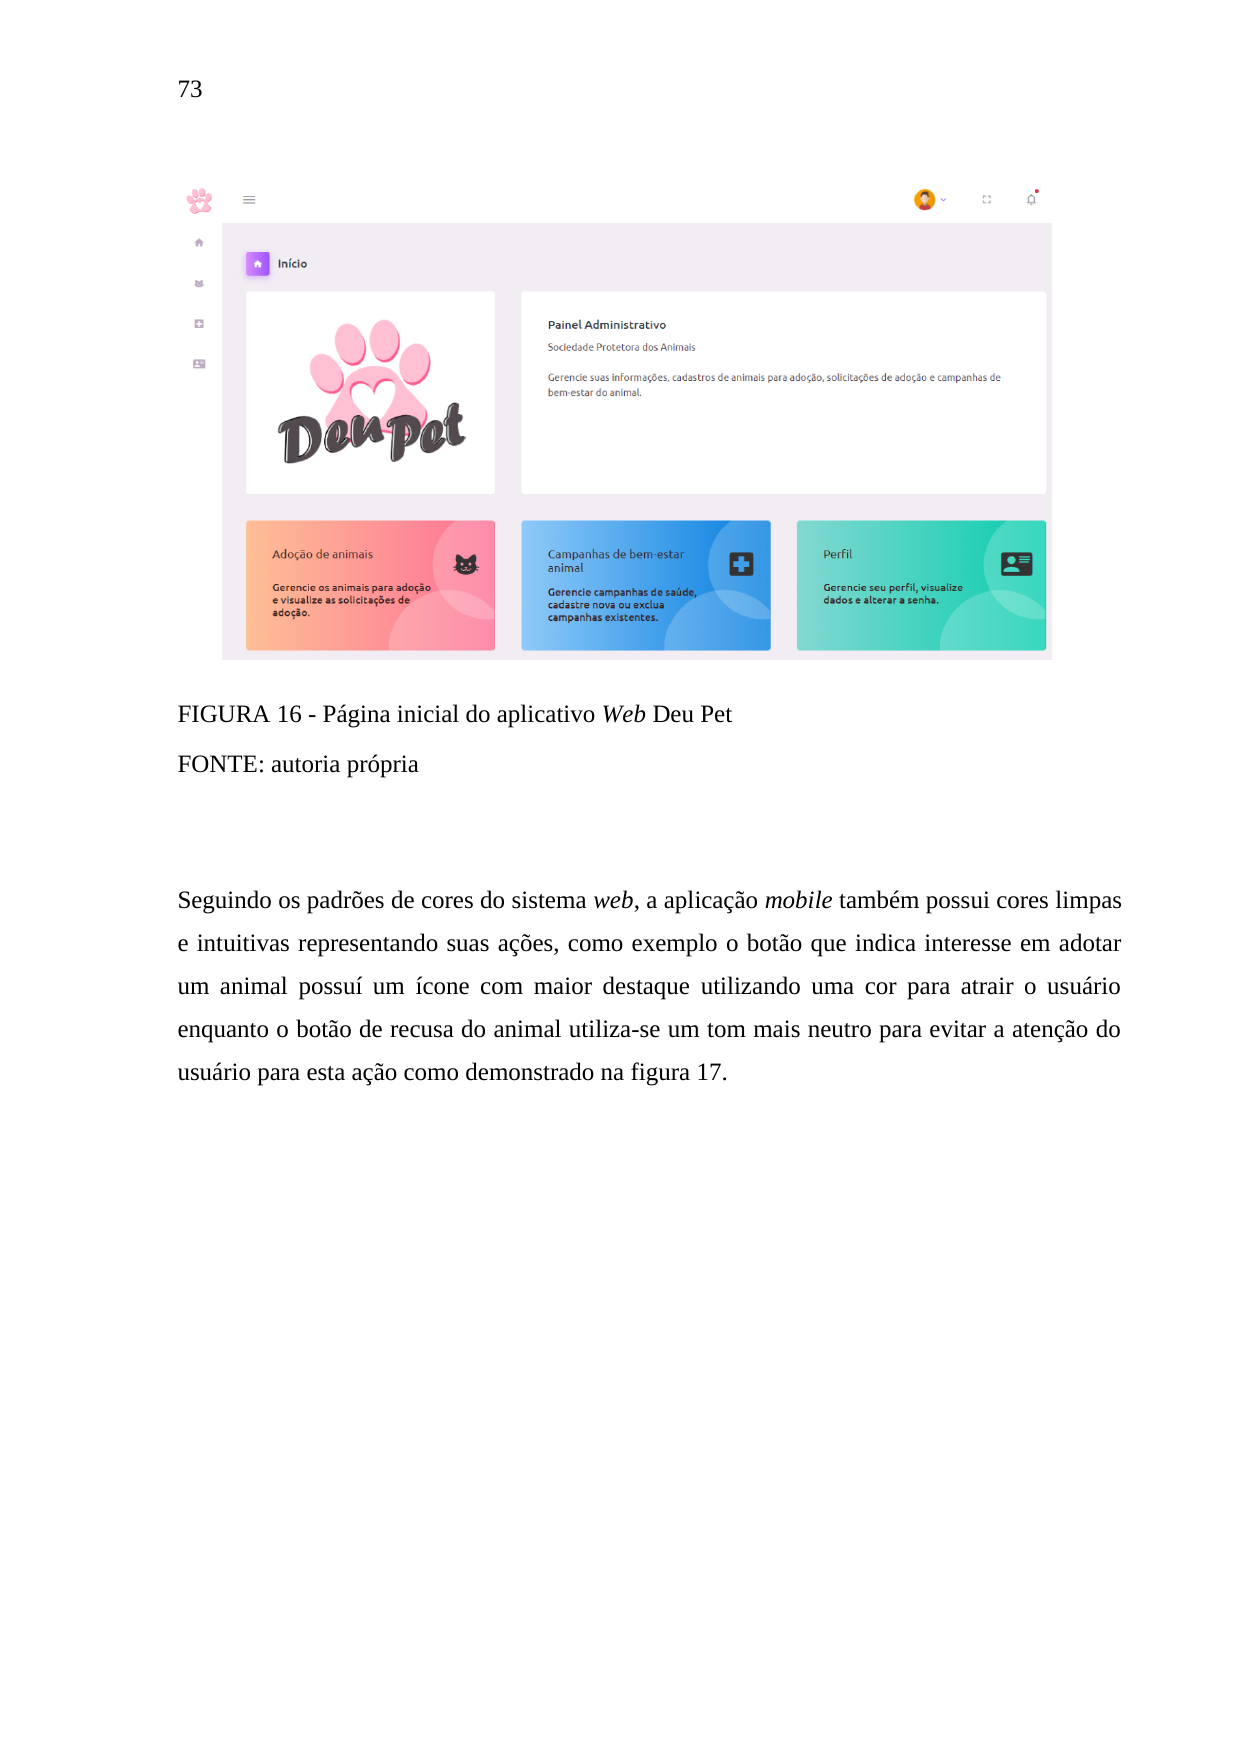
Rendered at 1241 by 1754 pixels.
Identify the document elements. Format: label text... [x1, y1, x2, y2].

text FONTE: autoria própria [177, 749, 1122, 777]
text Seguindo os padrões de cores do sistema web, a aplicação mobile também possui cores limpas e intuitivas representando suas ações, como exemplo o botão que indica interesse em adotar um animal possuí um ícone com maior destaque utilizando uma cor para atrair o usuário enquanto o botão de recusa do animal utiliza-se um tom mais neutro para evitar a atenção do usuário para esta ação como demonstrado na figura 17. [177, 885, 1122, 1086]
text FIGURA 16 - Página inicial do aplicativo Web Deu Pet [177, 699, 1122, 728]
picture [177, 177, 1053, 660]
